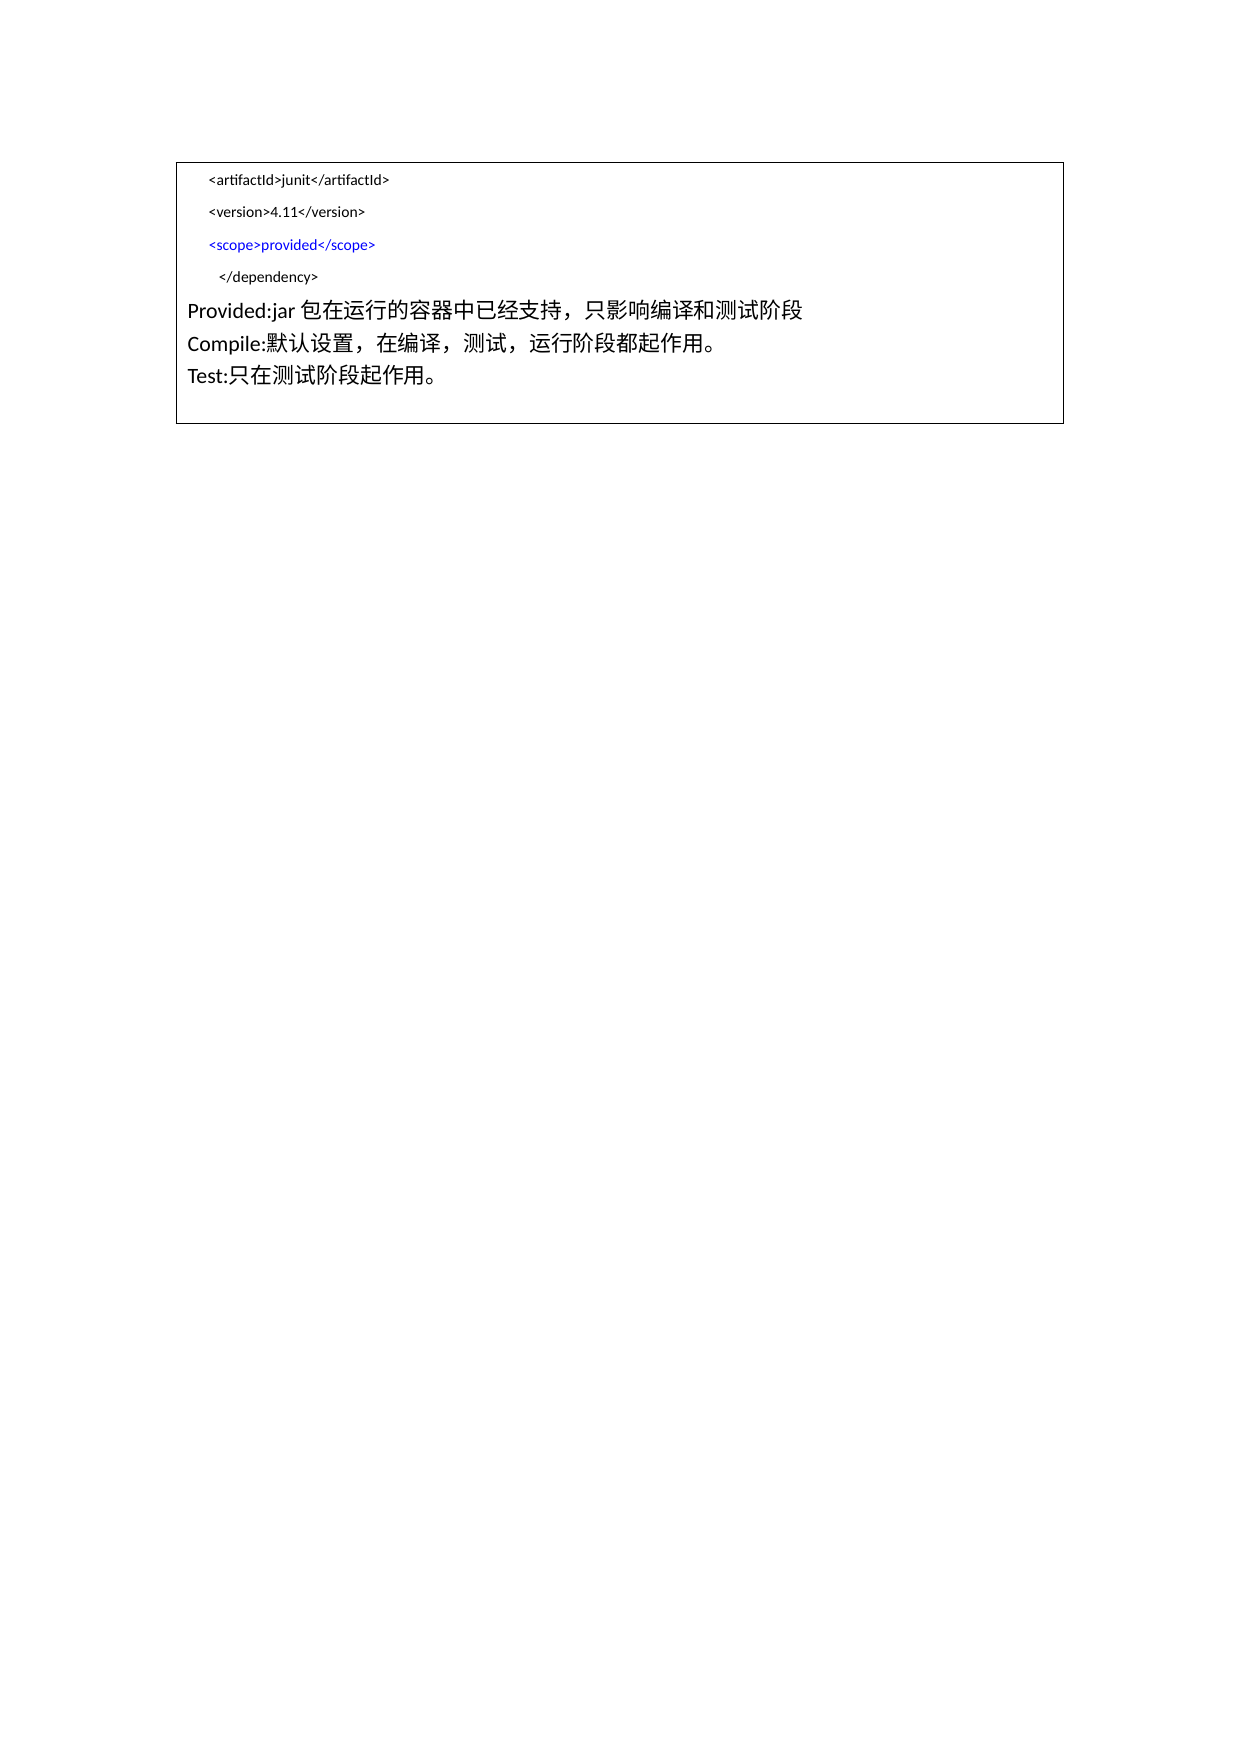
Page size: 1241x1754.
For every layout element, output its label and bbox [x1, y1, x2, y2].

table_header [177, 163, 1063, 423]
